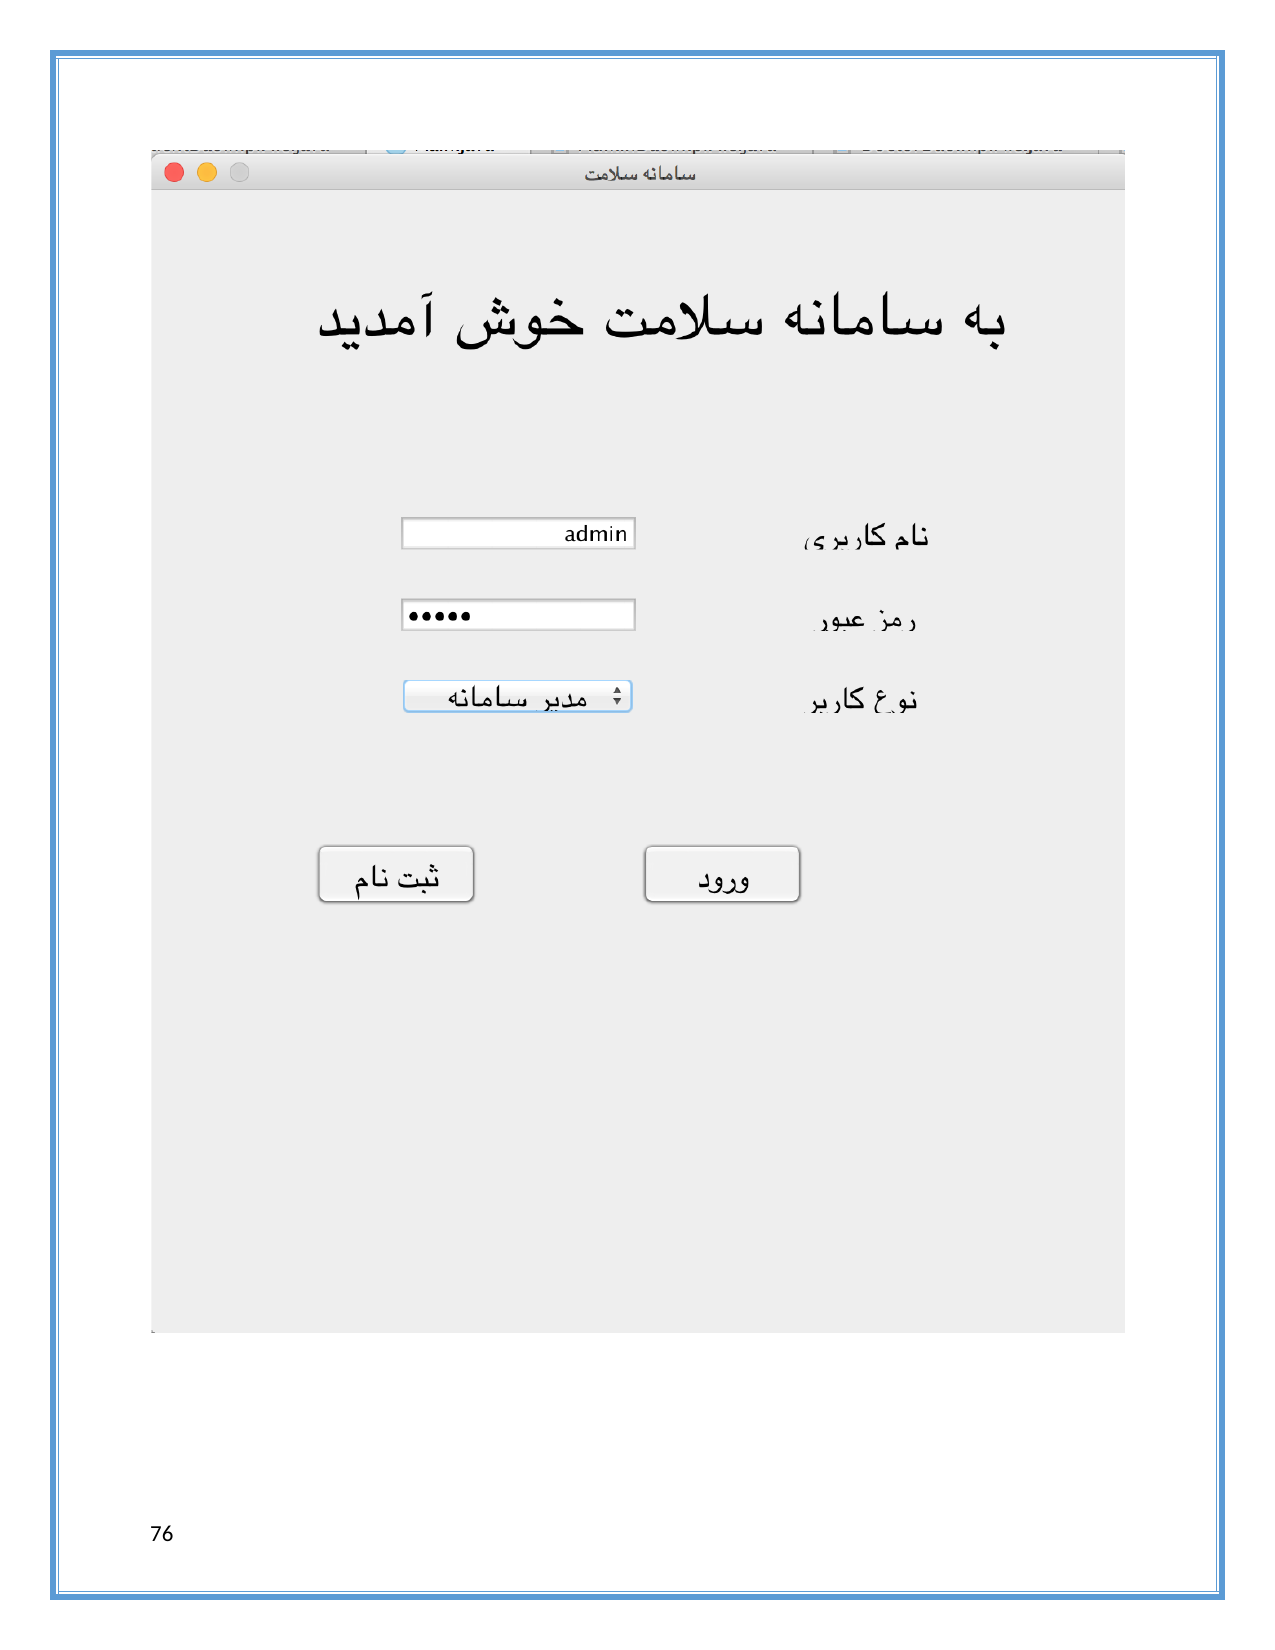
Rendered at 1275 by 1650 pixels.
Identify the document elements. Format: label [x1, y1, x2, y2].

picture [151, 150, 1125, 1333]
